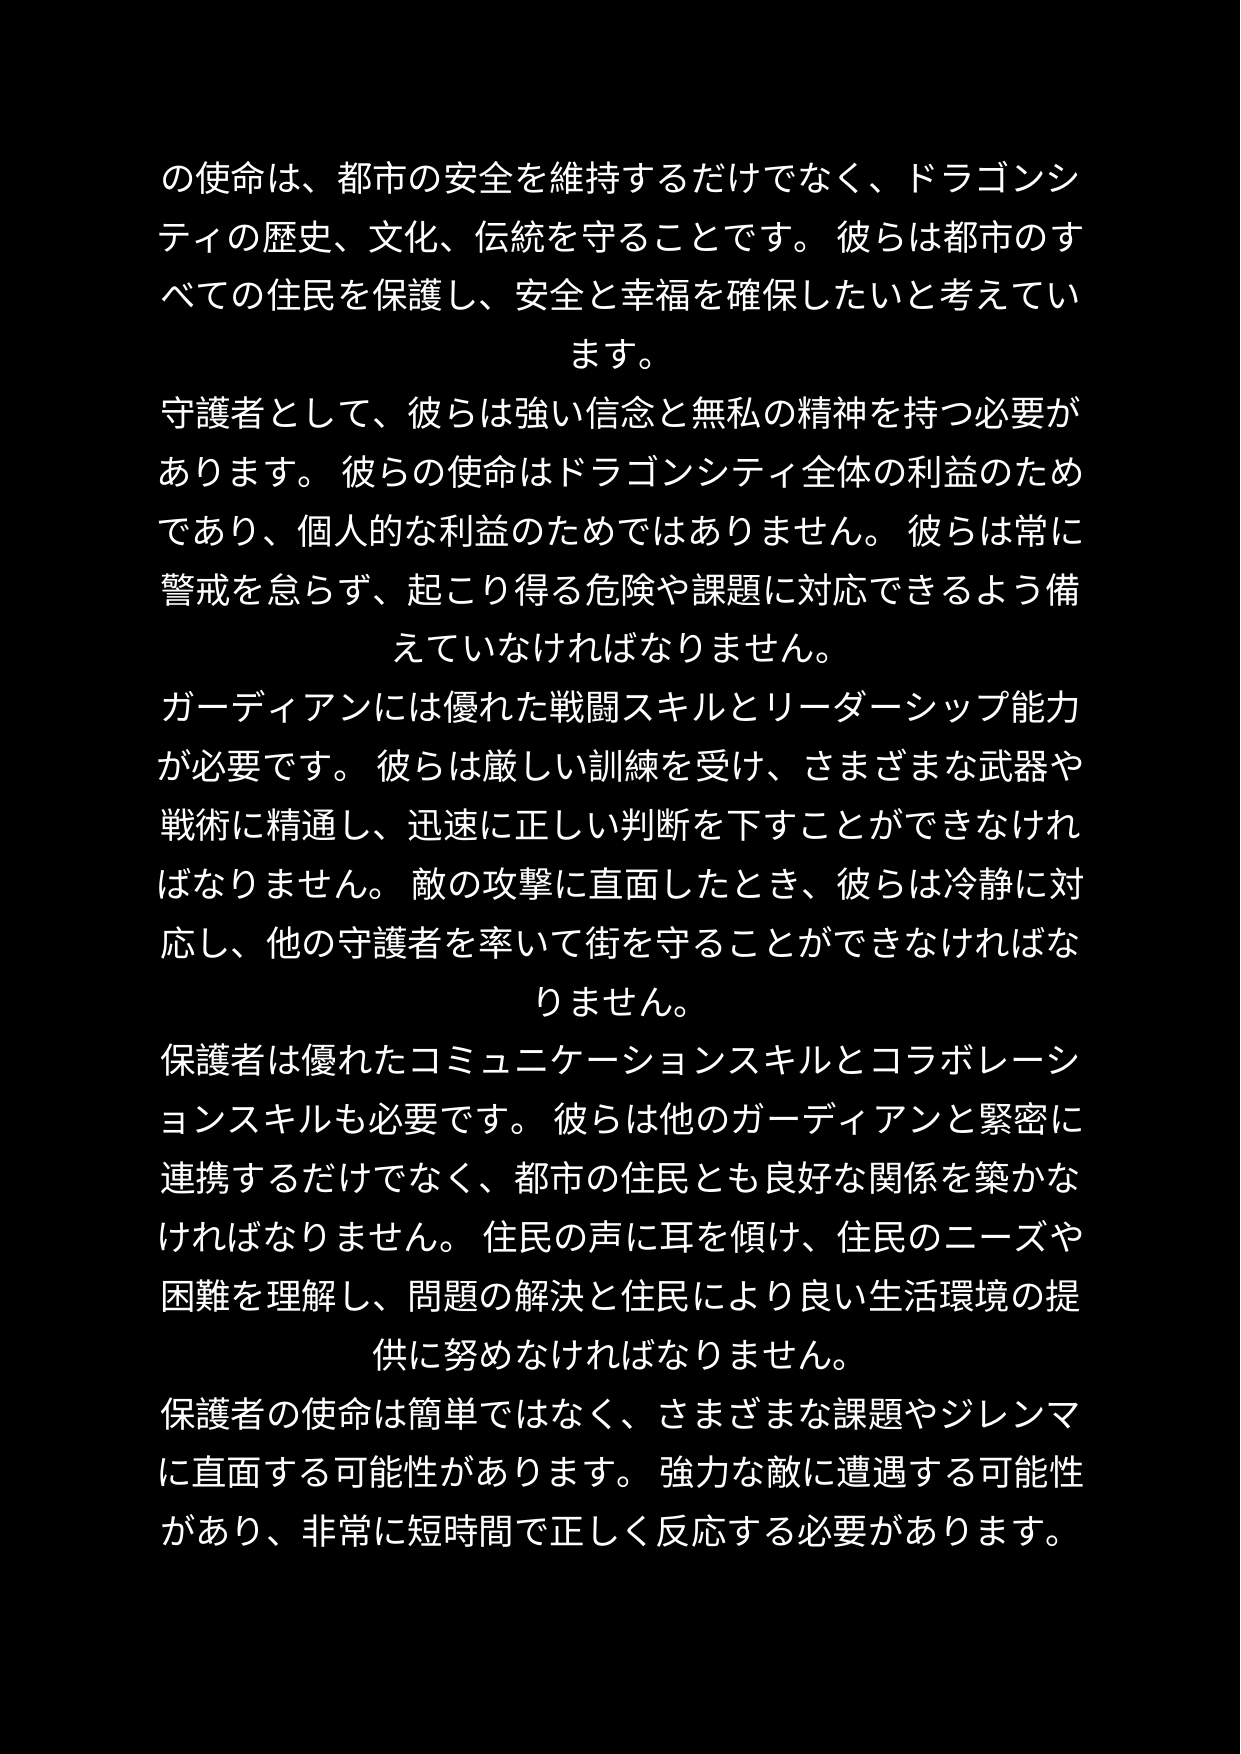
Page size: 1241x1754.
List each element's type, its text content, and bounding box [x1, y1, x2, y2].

text 守護者として、彼らは強い信念と無私の精神を持つ必要があります。 彼らの使命はドラゴンシティ全体の利益のためであり、個人的な利益のためではありません。 彼らは常に警戒を怠らず、起こり得る危険や課題に対応できるよう備えていなければなりません。 [150, 385, 1090, 672]
text 保護者は優れたコミュニケーションスキルとコラボレーションスキルも必要です。 彼らは他のガーディアンと緊密に連携するだけでなく、都市の住民とも良好な関係を築かなければなりません。 住民の声に耳を傾け、住民のニーズや困難を理解し、問題の解決と住民により良い生活環境の提供に努めなければなりません。 [150, 1033, 1090, 1378]
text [150, 150, 1090, 378]
text ガーディアンには優れた戦闘スキルとリーダーシップ能力が必要です。 彼らは厳しい訓練を受け、さまざまな武器や戦術に精通し、迅速に正しい判断を下すことができなければなりません。 敵の攻撃に直面したとき、彼らは冷静に対応し、他の守護者を率いて街を守ることができなければなりません。 [150, 680, 1090, 1025]
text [150, 1386, 1090, 1555]
